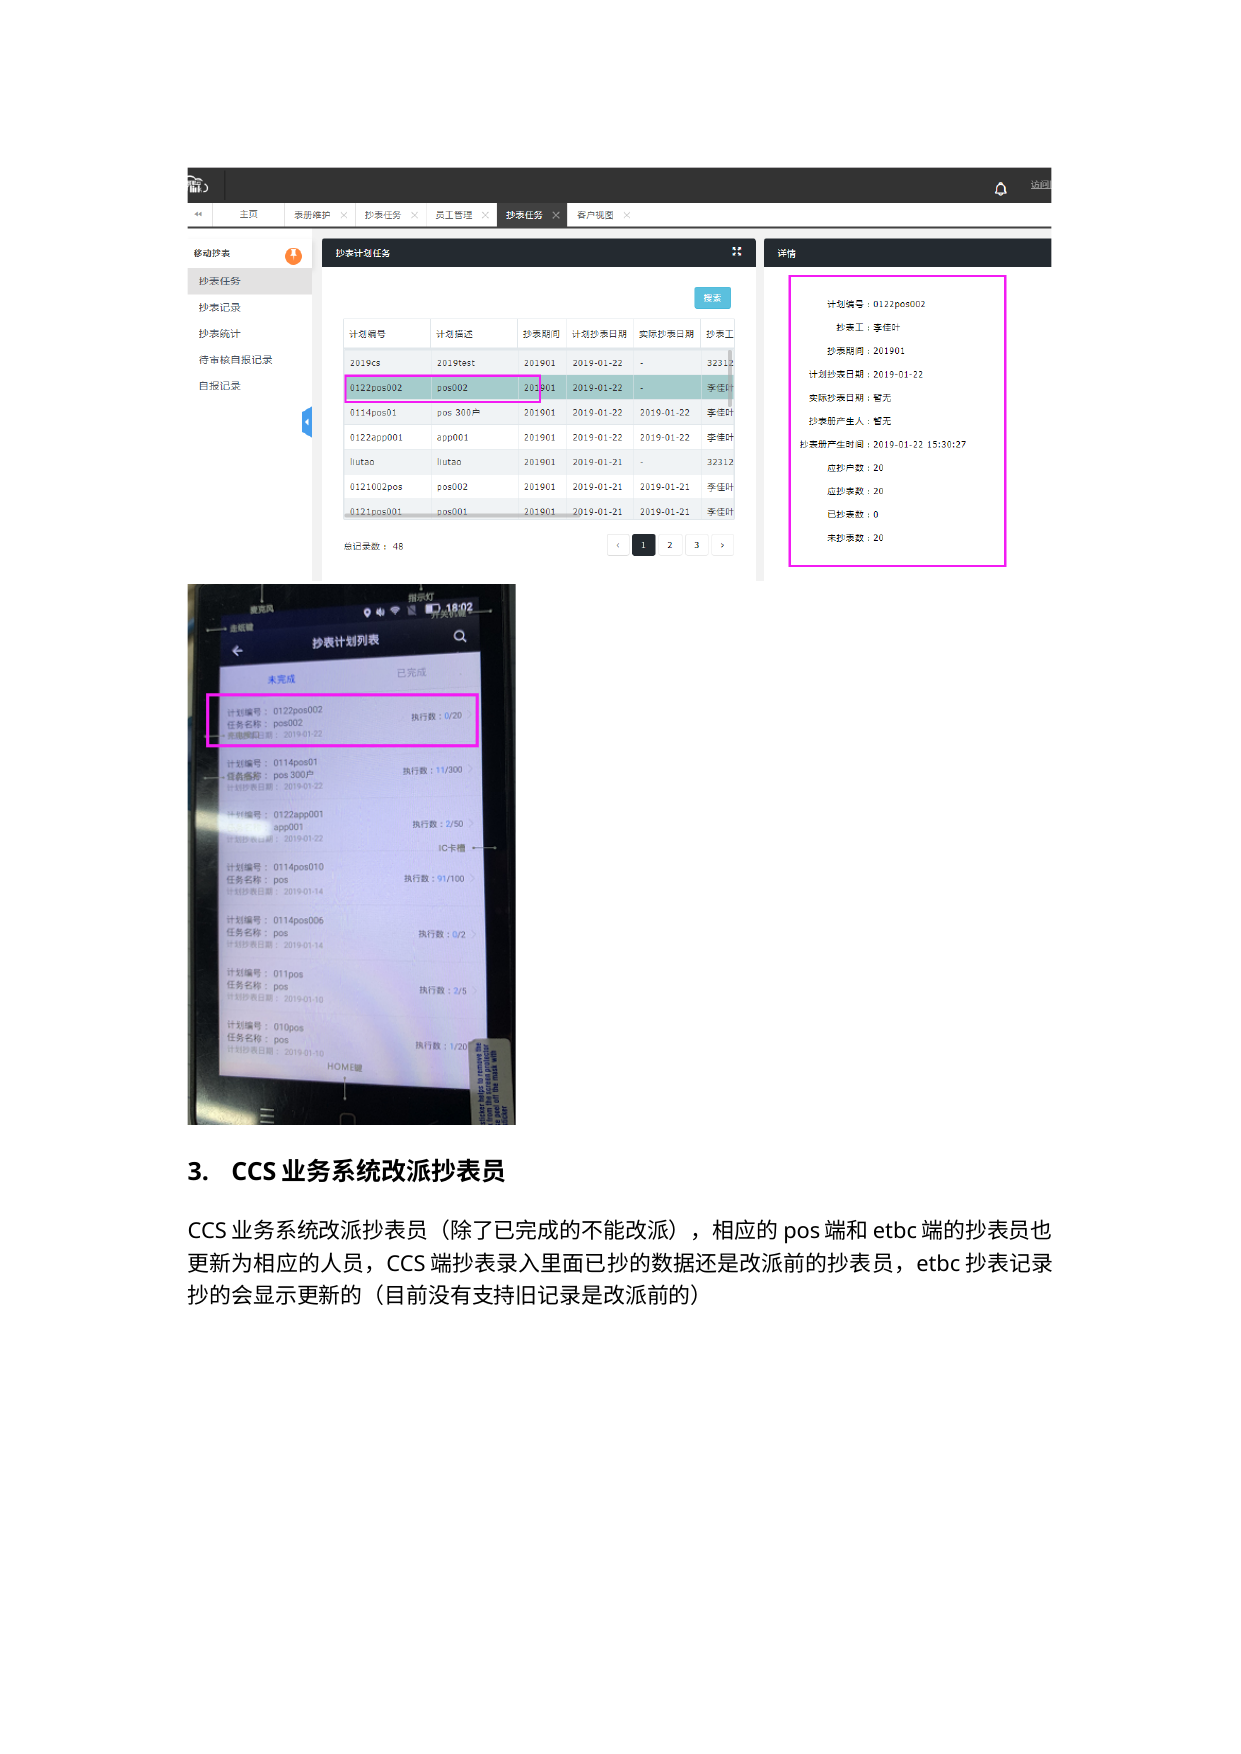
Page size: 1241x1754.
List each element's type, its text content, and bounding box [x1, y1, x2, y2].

list CCS业务系统改派抄表员 [187, 1137, 1053, 1202]
picture [187, 162, 1052, 581]
picture [187, 584, 516, 1125]
text CCS业务系统改派抄表员（除了已完成的不能改派），相应的pos端和etbc端的抄表员也更新为相应的人员，CCS端抄表录入里面已抄的数据还是改派前的抄表员，etbc抄表记录抄的会显示更新的（目前没有支持旧记录是改派前的） [187, 1213, 1053, 1310]
